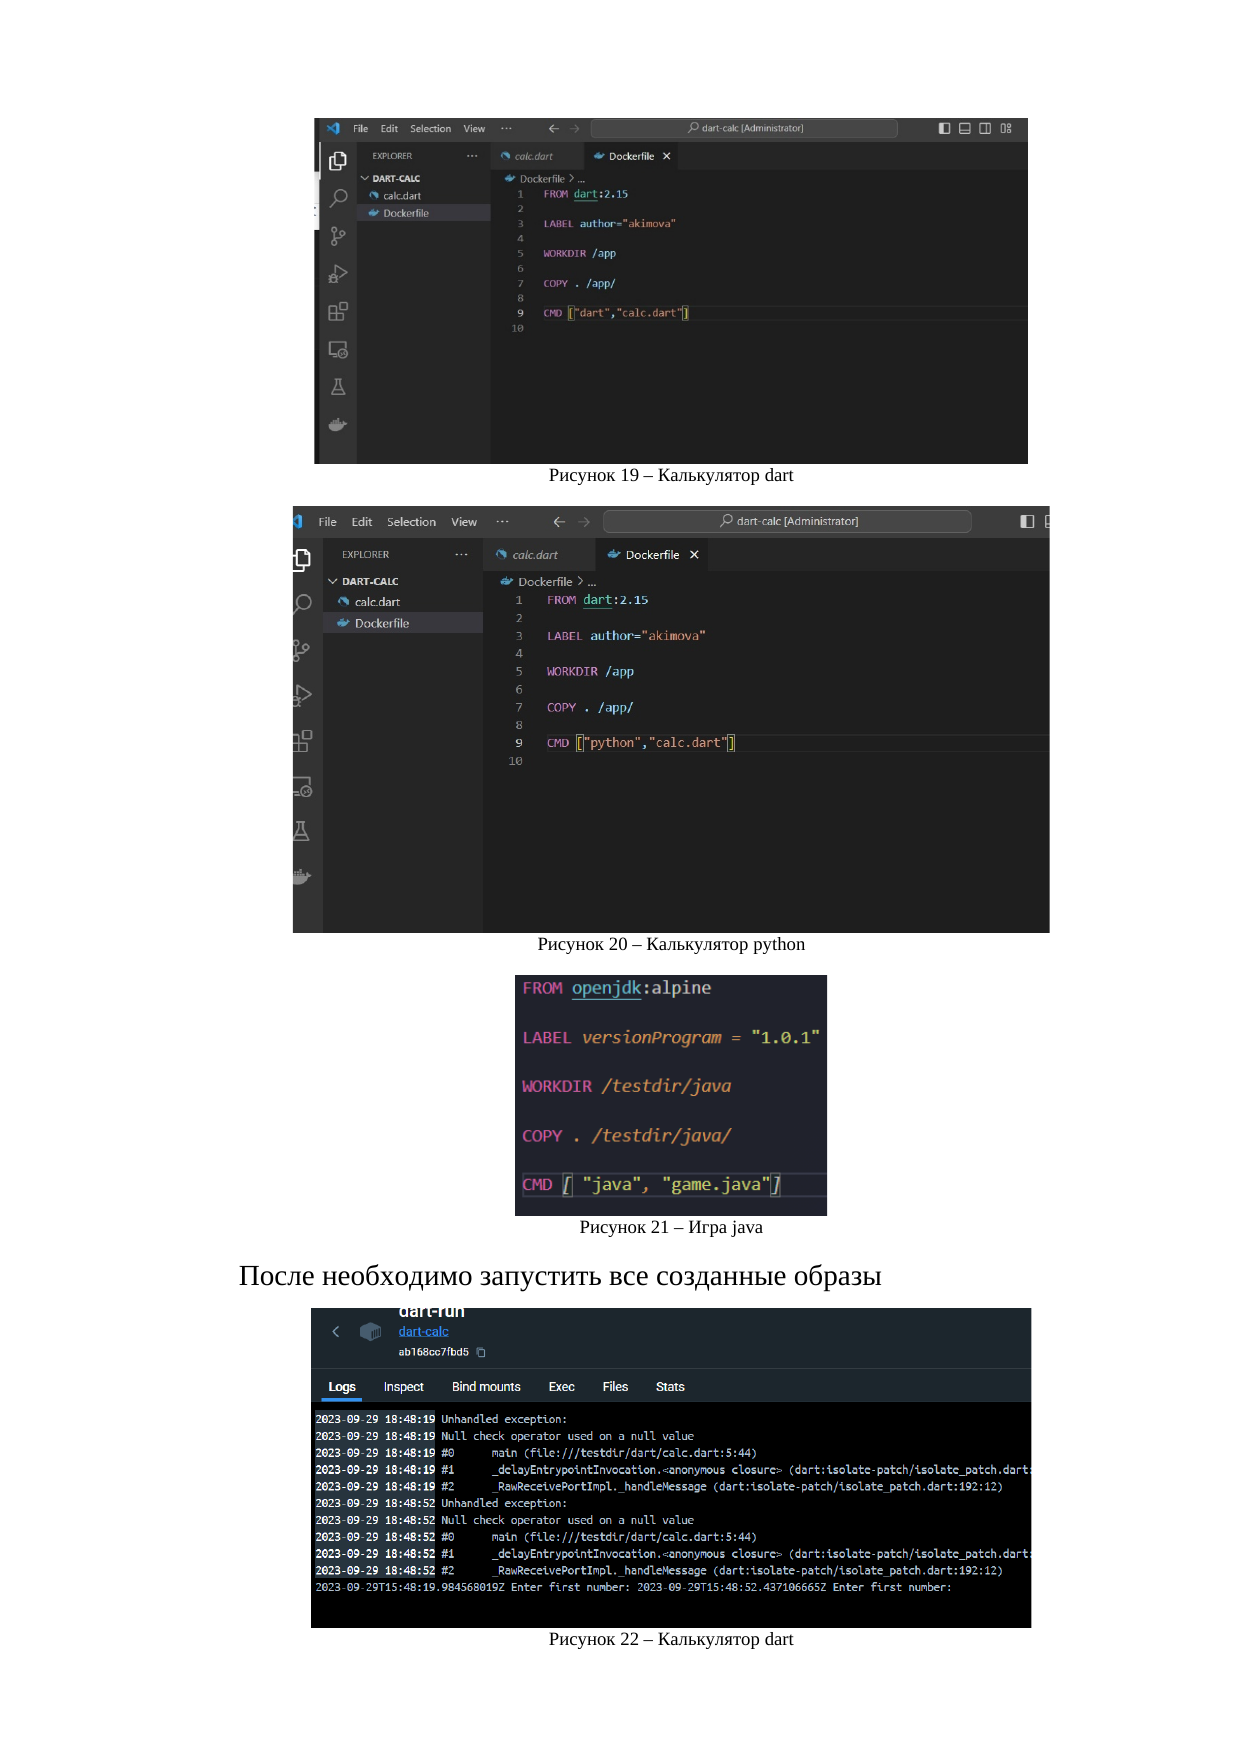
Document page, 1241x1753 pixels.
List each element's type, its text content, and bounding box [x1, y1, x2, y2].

picture [314, 118, 1028, 464]
picture [292, 506, 1050, 933]
picture [515, 975, 828, 1216]
picture [311, 1308, 1032, 1628]
text После необходимо запустить все созданные образы [164, 1258, 1178, 1292]
